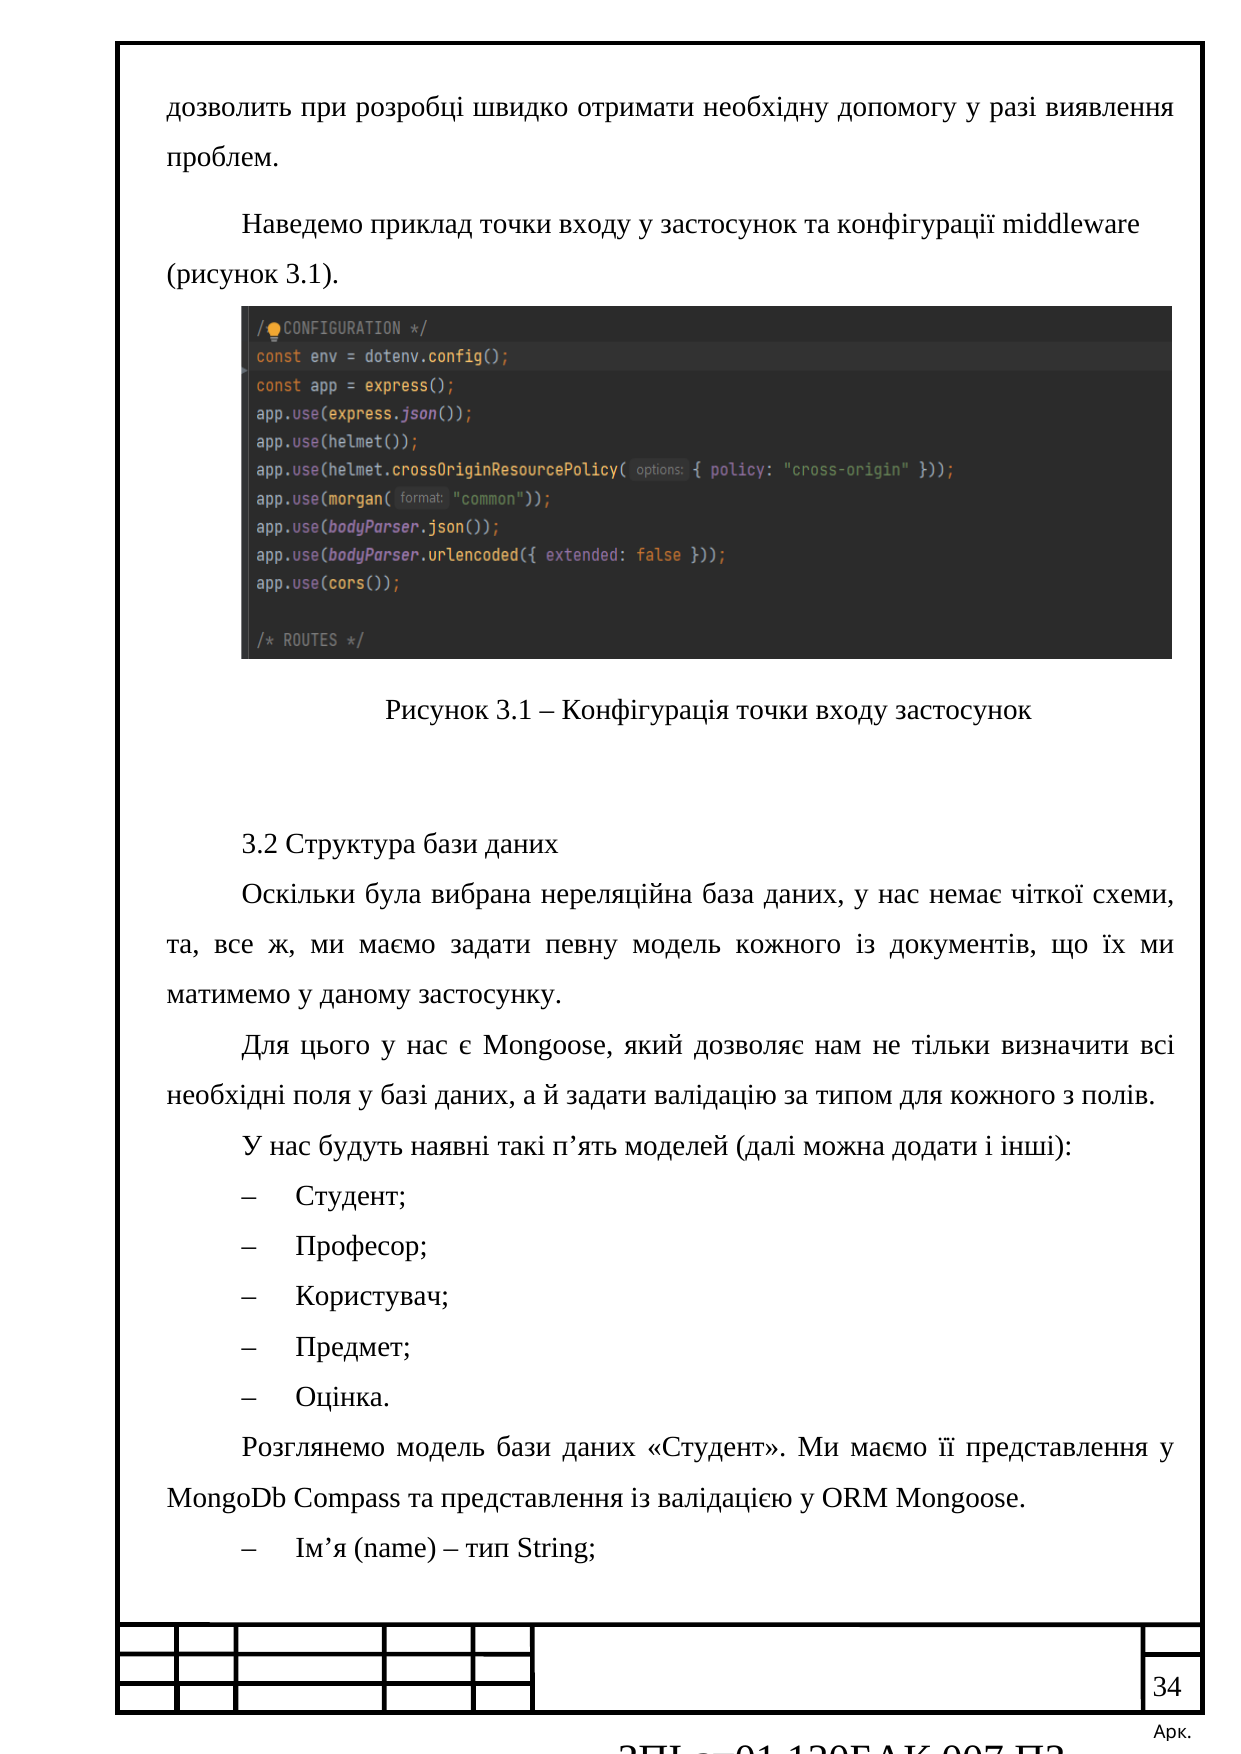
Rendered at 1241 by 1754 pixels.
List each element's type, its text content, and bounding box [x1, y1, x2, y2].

list Студент; [166, 1178, 1175, 1211]
text 3.2 Структура бази даних [166, 826, 1175, 859]
list Оцінка. [166, 1379, 1175, 1413]
list Професор; [166, 1228, 1175, 1262]
list Наведемо приклад точки входу у застосунок та конфігурації middleware (рисунок 3.1). [166, 206, 1175, 290]
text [166, 89, 1175, 172]
text Оскільки була вибрана нереляційна база даних, у нас немає чіткої схеми, та, все ж, ми маємо задати певну модель кожного із документів, що їх ми матимемо у даному застосунку. [166, 876, 1175, 1010]
list Користувач; [166, 1278, 1175, 1312]
picture [241, 306, 1172, 659]
text Розглянемо модель бази даних «Студент». Ми маємо її представлення у MongoDb Compass та представлення із валідацією у ORM Mongoose. [166, 1429, 1175, 1513]
text У нас будуть наявні такі п’ять моделей (далі можна додати і інші): [166, 1128, 1175, 1161]
list Предмет; [166, 1329, 1175, 1362]
text Рисунок 3.1 – Конфігурація точки входу застосунок [166, 692, 1175, 725]
text Для цього у нас є Mongoose, який дозволяє нам не тільки визначити всі необхідні поля у базі даних, а й задати валідацію за типом для кожного з полів. [166, 1027, 1175, 1111]
list Ім’я (name) – тип String; [166, 1530, 1175, 1564]
